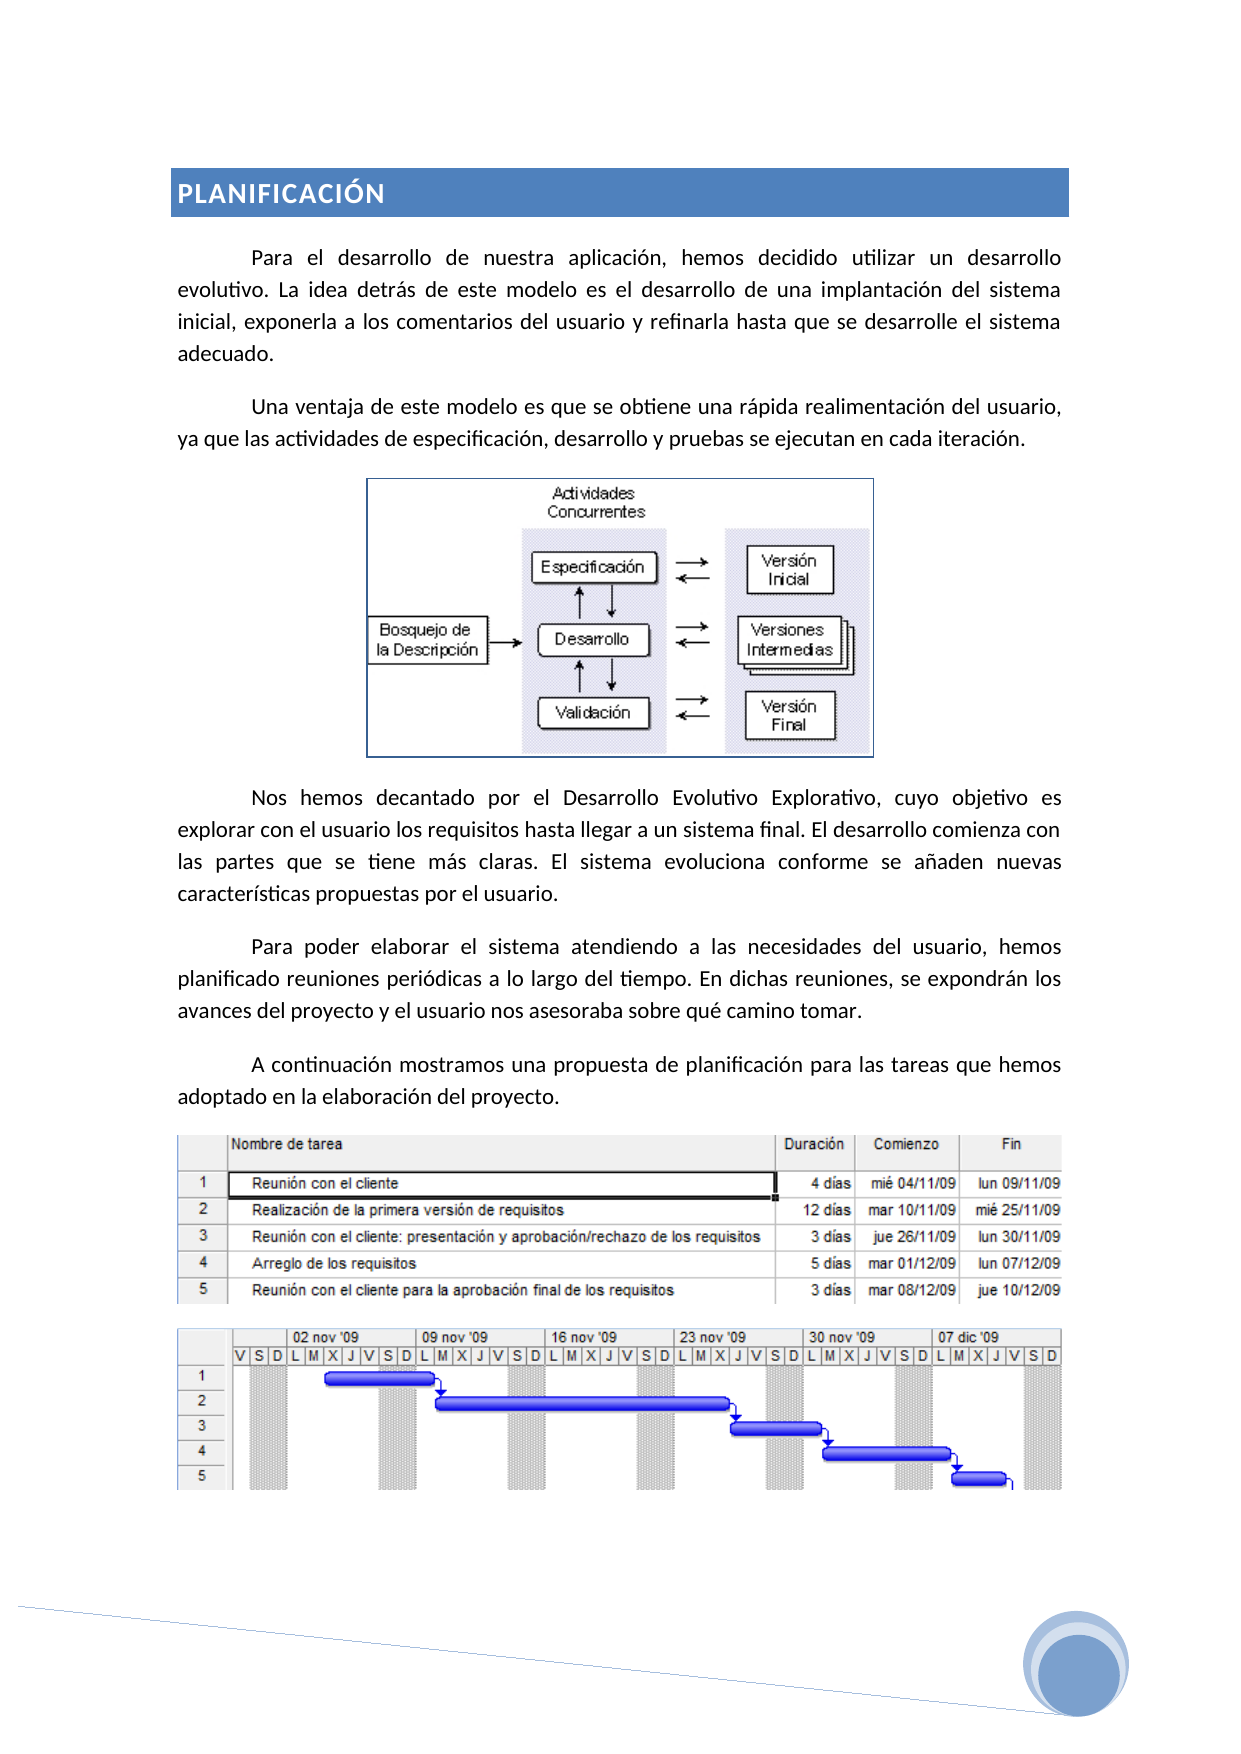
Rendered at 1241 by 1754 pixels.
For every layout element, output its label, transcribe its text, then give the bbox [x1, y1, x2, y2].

text Una ventaja de este modelo es que se obtiene una rápida realimentación del usuario, ya que las actividades de especificación, desarrollo y pruebas se ejecutan en cada iteración. [177, 392, 1063, 452]
text Para poder elaborar el sistema atendiendo a las necesidades del usuario, hemos planificado reuniones periódicas a lo largo del tiempo. En dichas reuniones, se expondrán los avances del proyecto y el usuario nos asesoraba sobre qué camino tomar. [177, 932, 1063, 1025]
picture [177, 1328, 1062, 1490]
picture [177, 1135, 1062, 1304]
text Nos hemos decantado por el Desarrollo Evolutivo Explorativo, cuyo objetivo es explorar con el usuario los requisitos hasta llegar a un sistema final. El desarrollo comienza con las partes que se tiene más claras. El sistema evoluciona conforme se añaden nuevas características propuestas por el usuario. [177, 783, 1063, 907]
picture [368, 479, 873, 756]
text A continuación mostramos una propuesta de planificación para las tareas que hemos adoptado en la elaboración del proyecto. [177, 1050, 1063, 1110]
subtitle Planificación [177, 175, 1063, 210]
text Para el desarrollo de nuestra aplicación, hemos decidido utilizar un desarrollo evolutivo. La idea detrás de este modelo es el desarrollo de una implantación del sistema inicial, exponerla a los comentarios del usuario y refinarla hasta que se desarrolle el sistema adecuado. [177, 243, 1063, 367]
